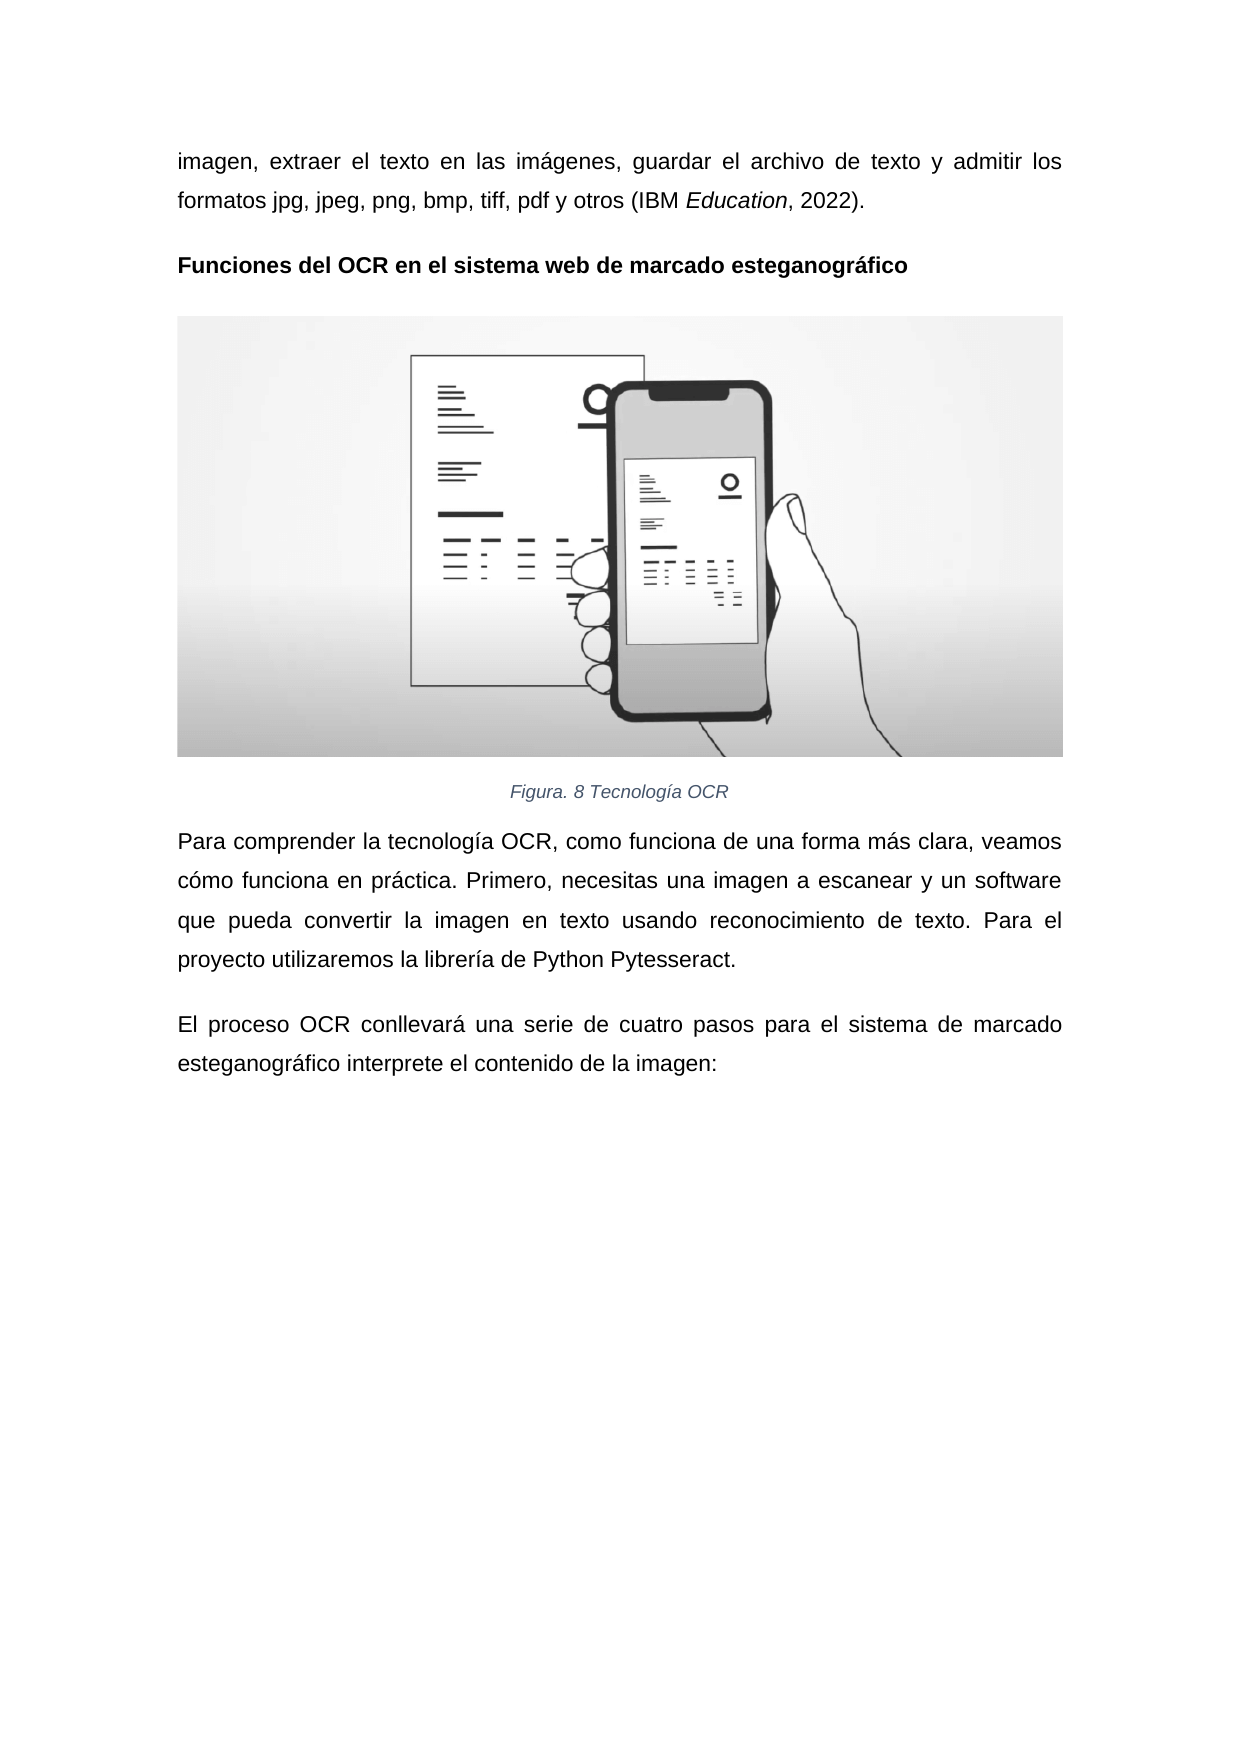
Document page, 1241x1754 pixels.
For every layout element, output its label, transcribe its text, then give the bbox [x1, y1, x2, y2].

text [177, 148, 1063, 213]
picture [177, 316, 1063, 757]
text El proceso OCR conllevará una serie de cuatro pasos para el sistema de marcado esteganográfico interprete el contenido de la imagen: [177, 1011, 1063, 1077]
text Para comprender la tecnología OCR, como funciona de una forma más clara, veamos cómo funciona en práctica. Primero, necesitas una imagen a escanear y un software que pueda convertir la imagen en texto usando reconocimiento de texto. Para el proyecto utilizaremos la librería de Python Pytesseract. [177, 828, 1063, 973]
text Funciones del OCR en el sistema web de marcado esteganográfico [177, 252, 1063, 278]
